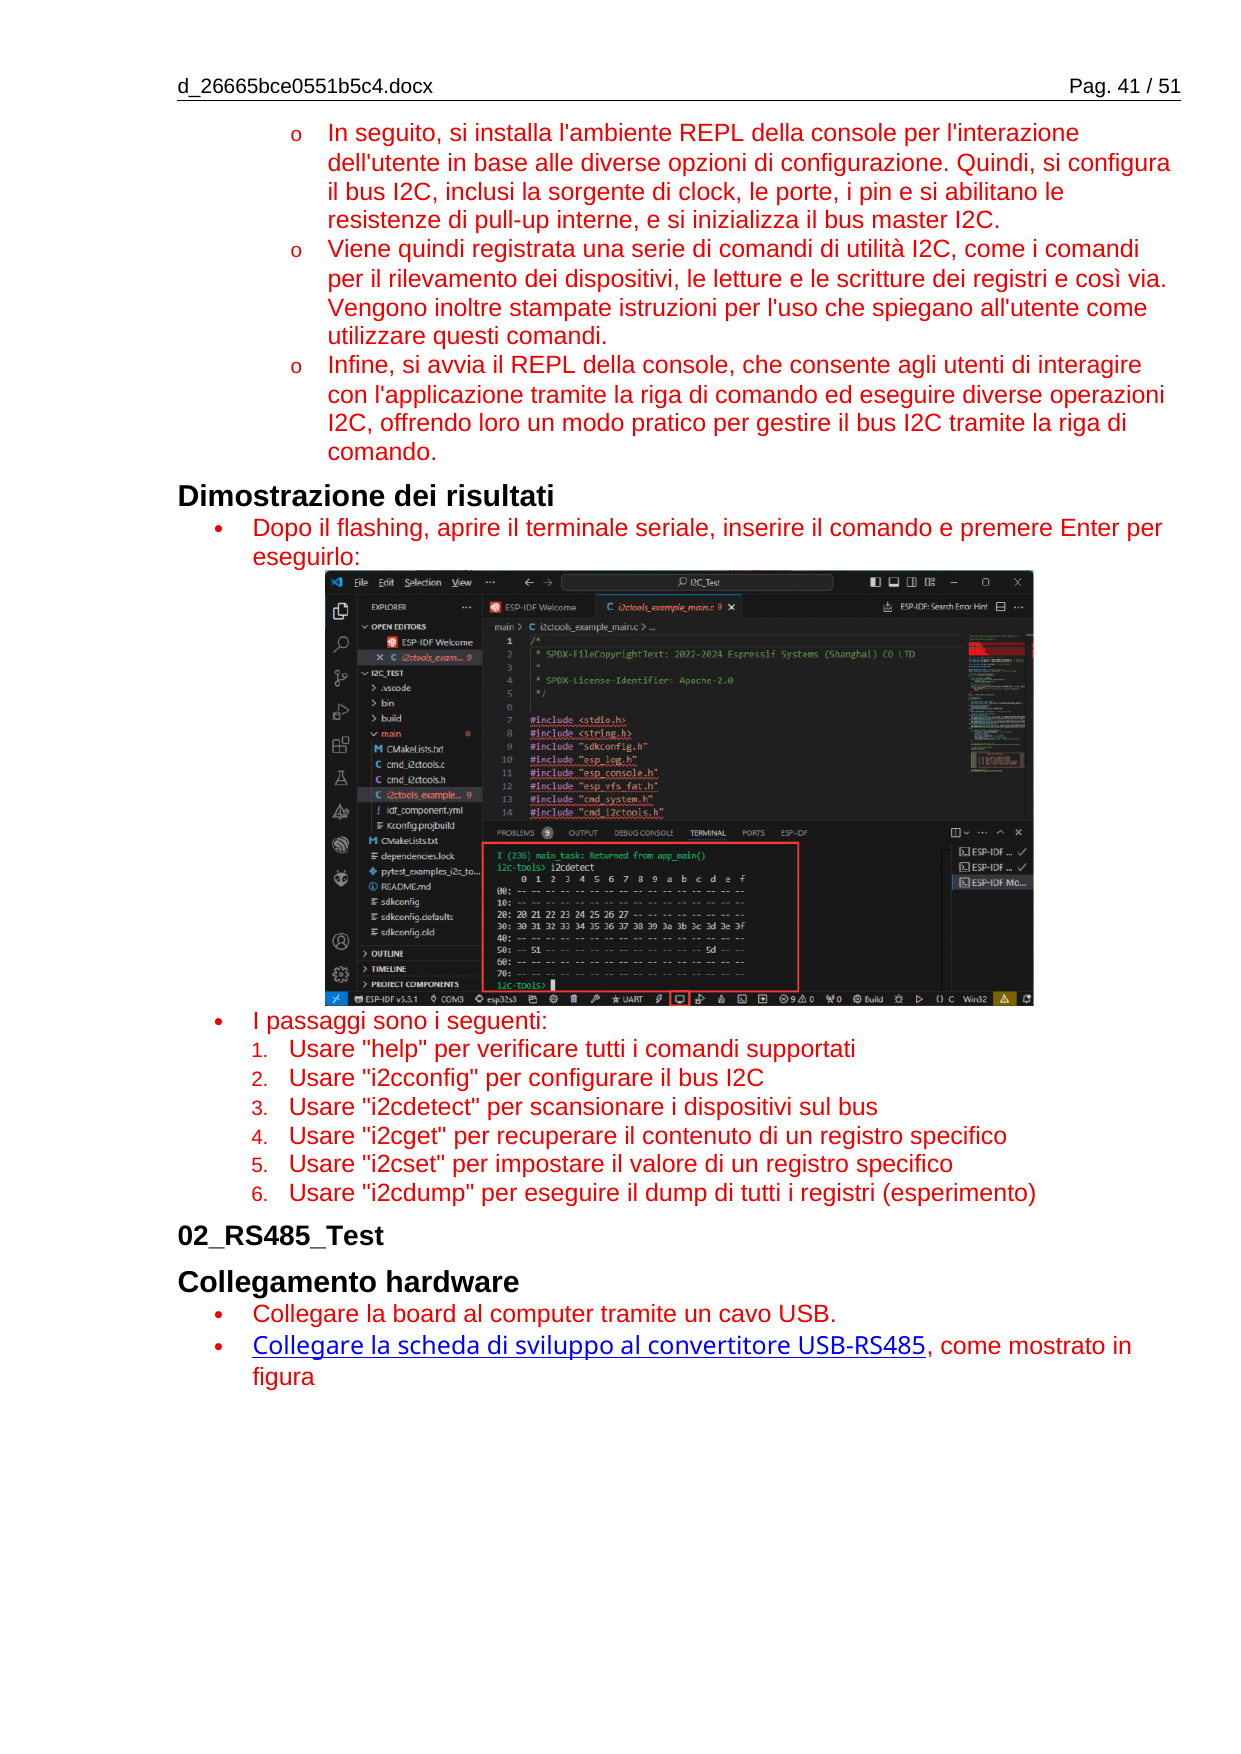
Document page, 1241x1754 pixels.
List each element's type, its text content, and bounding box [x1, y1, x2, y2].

text I passaggi sono i seguenti: [215, 1006, 1181, 1034]
subtitle 02_RS485_Test [177, 1219, 1181, 1252]
text Collegamento hardware [177, 1264, 1181, 1299]
list Usare "help" per verificare tutti i comandi supportati [251, 1034, 1181, 1063]
list Usare "i2cset" per impostare il valore di un registro specifico [251, 1149, 1181, 1178]
list Usare "i2cdump" per eseguire il dump di tutti i registri (esperimento) [251, 1178, 1181, 1207]
text Dopo il flashing, aprire il terminale seriale, inserire il comando e premere Enter per eseguirlo: [215, 513, 1181, 571]
list Usare "i2cget" per recuperare il contenuto di un registro specifico [251, 1121, 1181, 1149]
list Infine, si avvia il REPL della console, che consente agli utenti di interagire con l'applicazione tramite la riga di comando ed eseguire diverse operazioni I2C, offrendo loro un modo pratico per gestire il bus I2C tramite la riga di comando. [290, 350, 1181, 466]
list Viene quindi registrata una serie di comandi di utilità I2C, come i comandi per il rilevamento dei dispositivi, le letture e le scritture dei registri e così via. Vengono inoltre stampate istruzioni per l'uso che spiegano all'utente come utilizzare questi comandi. [290, 234, 1181, 350]
list Usare "i2cconfig" per configurare il bus I2C [251, 1063, 1181, 1092]
text Collegare la scheda di sviluppo al convertitore USB-RS485, come mostrato in figura [215, 1328, 1181, 1391]
picture [325, 570, 1034, 1006]
text Collegare la board al computer tramite un cavo USB. [215, 1299, 1181, 1328]
list In seguito, si installa l'ambiente REPL della console per l'interazione dell'utente in base alle diverse opzioni di configurazione. Quindi, si configura il bus I2C, inclusi la sorgente di clock, le porte, i pin e si abilitano le resistenze di pull-up interne, e si inizializza il bus master I2C. [290, 118, 1181, 234]
text Dimostrazione dei risultati [177, 478, 1181, 513]
list Usare "i2cdetect" per scansionare i dispositivi sul bus [251, 1092, 1181, 1121]
